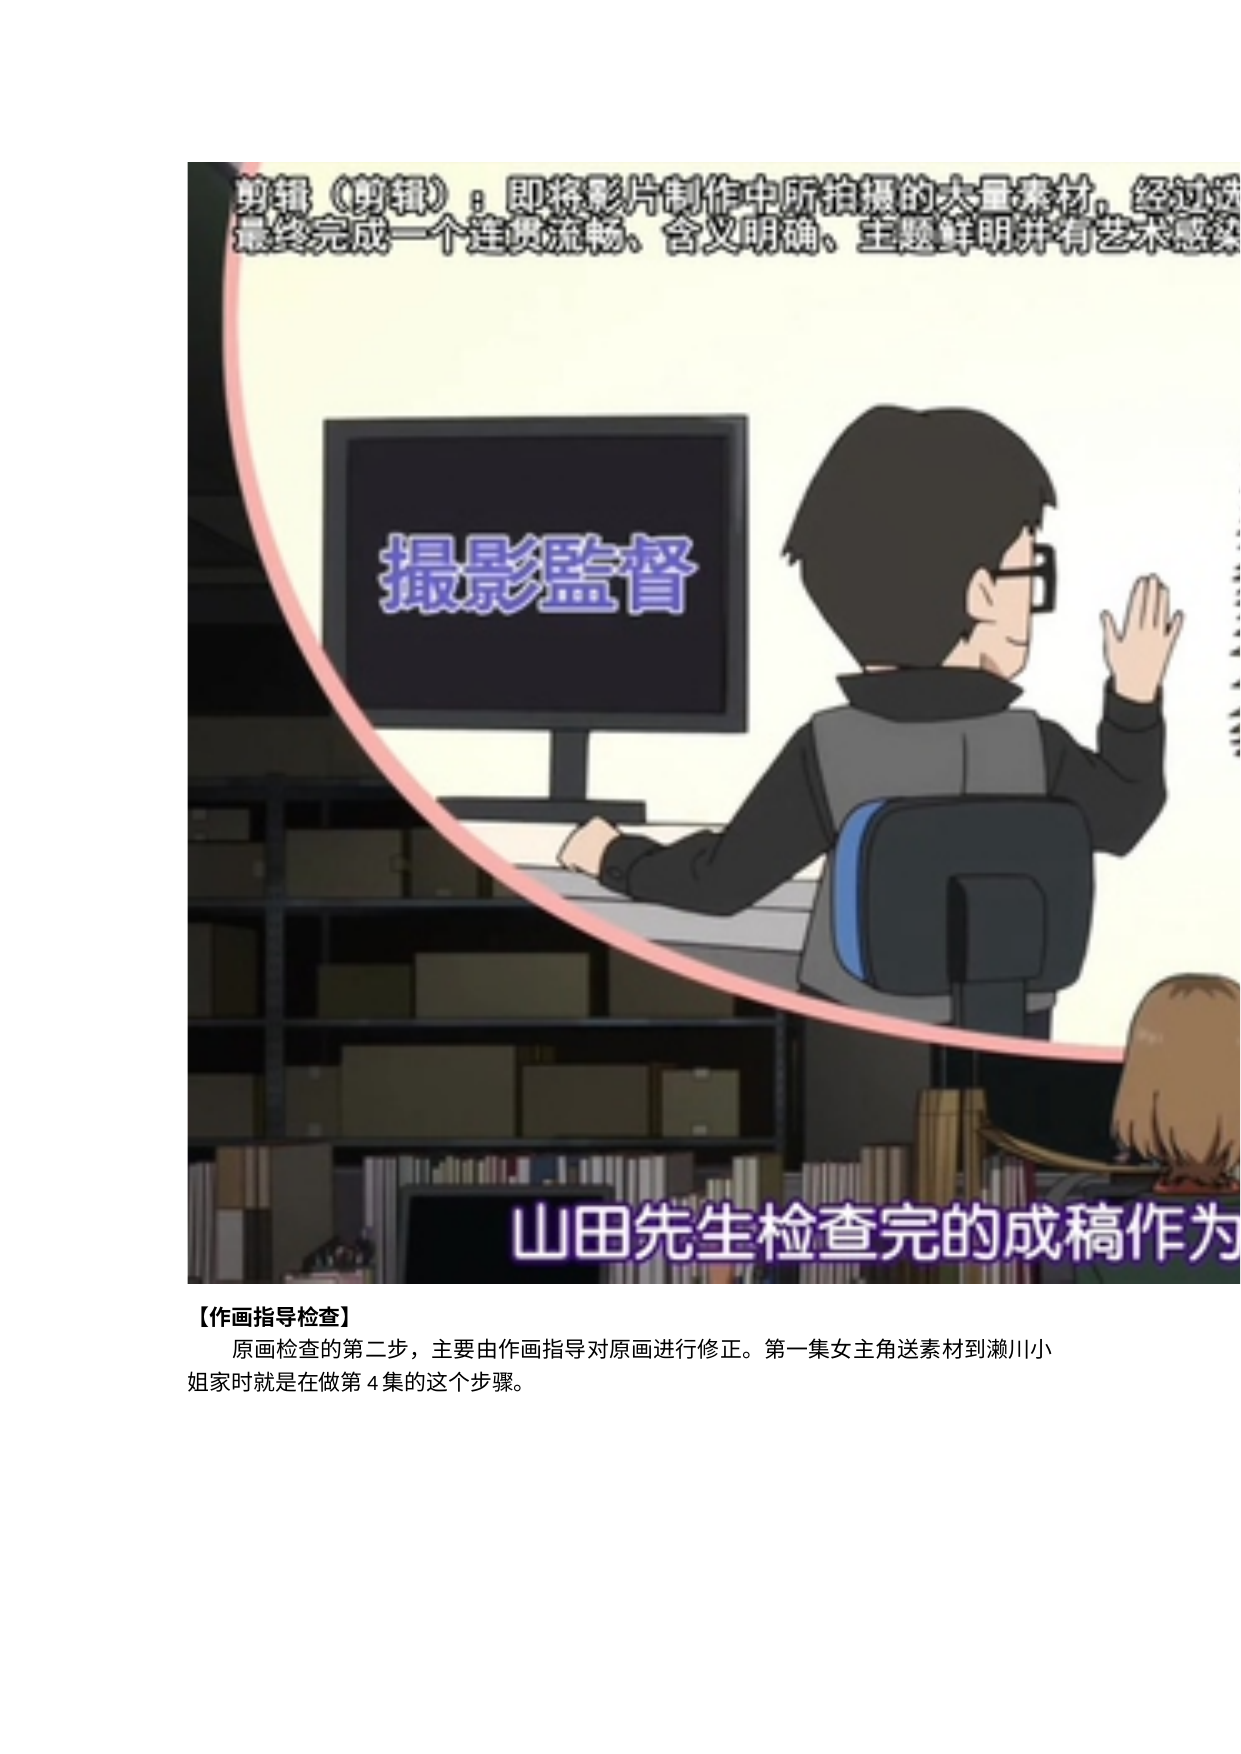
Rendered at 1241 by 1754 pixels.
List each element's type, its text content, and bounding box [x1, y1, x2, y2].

picture [187, 162, 1241, 1284]
